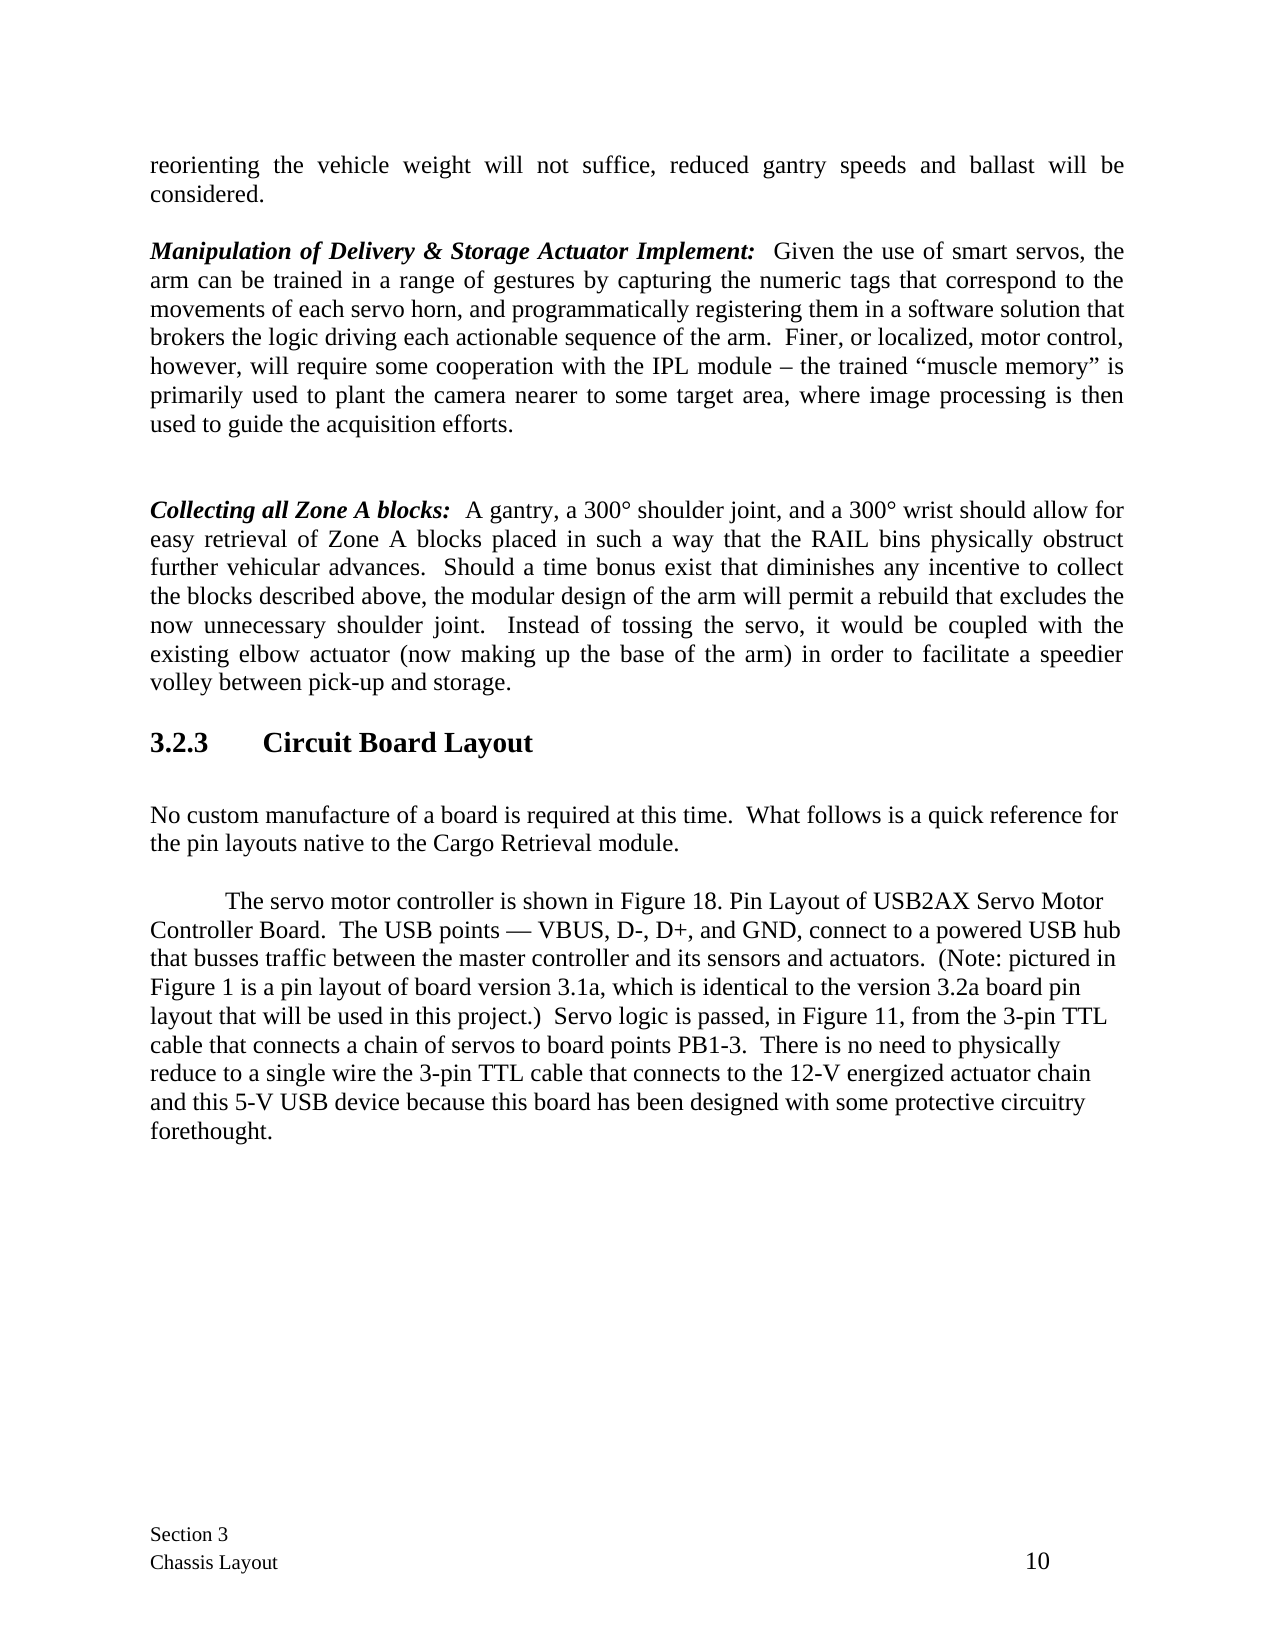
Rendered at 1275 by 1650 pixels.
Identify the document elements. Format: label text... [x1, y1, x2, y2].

text Collecting all Zone A blocks: A gantry, a 300° shoulder joint, and a 300° wrist should allow for easy retrieval of Zone A blocks placed in such a way that the RAIL bins physically obstruct further vehicular advances. Should a time bonus exist that diminishes any incentive to collect the blocks described above, the modular design of the arm will permit a rebuild that excludes the now unnecessary shoulder joint. Instead of tossing the servo, it would be coupled with the existing elbow actuator (now making up the base of the arm) in order to facilitate a speedier volley between pick-up and storage. [150, 495, 1125, 696]
subtitle Circuit Board Layout [150, 725, 1125, 758]
text No custom manufacture of a board is required at this time. What follows is a quick reference for the pin layouts native to the Cargo Retrieval module. [150, 800, 1125, 857]
text The servo motor controller is shown in Figure 18. Pin Layout of USB2AX Servo Motor Controller Board. The USB points — VBUS, D-, D+, and GND, connect to a powered USB hub that busses traffic between the master controller and its sensors and actuators. (Note: pictured in Figure 1 is a pin layout of board version 3.1a, which is identical to the version 3.2a board pin layout that will be used in this project.) Servo logic is passed, in Figure 11, from the 3-pin TTL cable that connects a chain of servos to board points PB1-3. There is no need to physically reduce to a single wire the 3-pin TTL cable that connects to the 12-V energized actuator chain and this 5-V USB device because this board has been designed with some protective circuitry forethought. [150, 886, 1125, 1145]
text Manipulation of Delivery & Storage Actuator Implement: Given the use of smart servos, the arm can be trained in a range of gestures by capturing the numeric tags that correspond to the movements of each servo horn, and programmatically registering them in a software solution that brokers the logic driving each actionable sequence of the arm. Finer, or localized, motor control, however, will require some cooperation with the IPL module – the trained “muscle memory” is primarily used to plant the camera nearer to some target area, where image processing is then used to guide the acquisition efforts. [150, 236, 1125, 437]
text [150, 150, 1125, 207]
